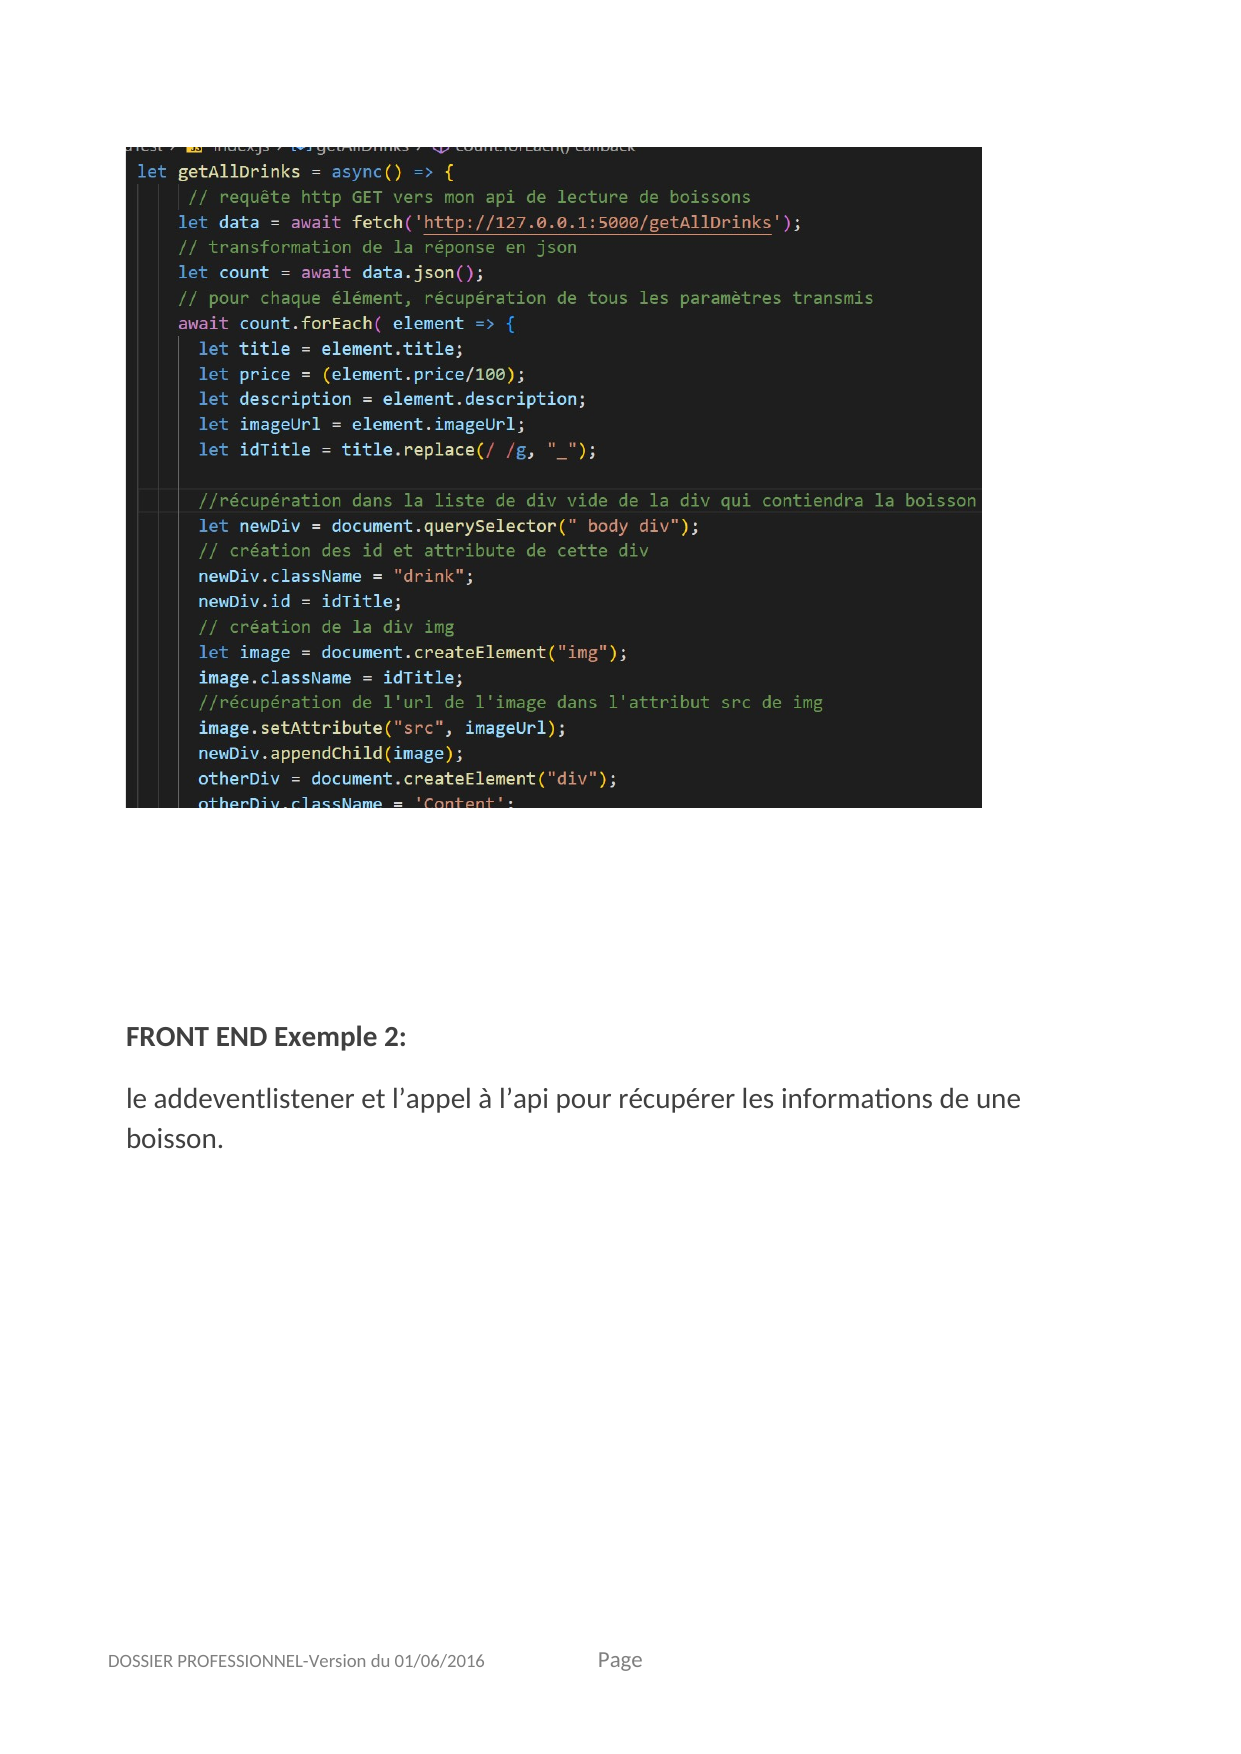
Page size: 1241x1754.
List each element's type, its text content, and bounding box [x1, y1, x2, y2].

picture [125, 147, 982, 808]
table_cell FRONT END Exemple 1: L’image de respectant pas le responsive du texte FRONT END Exemple 1: Les différentes importations situées dans le Head de la page Html FRONT END Exemple 1: Le mini Carrousel d’image utilisant la barre de navigation latérale. FRONT END Exemple 1: Le footer de l’intégration ainsi que les éléments réagissant au hover FRONT END Exemple 2: Présentation du résultat visuel du front-end javascript dynamique FRONT END Exemple 2: La page html ne contenant que le header et des <div> vide FRONT END Exemple 2: Appel à l’api pour récupérer les informations de toutes les boissons FRONT END Exemple 2: le addeventlistener et l’appel à l’api pour récupérer les informations de une boisson. FRONT END Exemple 3: Voici le résultat visuel du Carrousel réalisé en Django et Bootstrap FRONT END Exemple 3: Voici le code du Carrousel réalisé en Django et Bootstrap BACK END Exemple 1: Le front-end qui m’a été fourni pour s’adapter à l’Api NodeJs. BACK END Exemple 1: Voici le routeur des objets de l’API nodeJs BACK END Exemple 1: Voici le modèle d’objet Express de Nodejs permettant de communiquer avec MongoDb en POO. BACK END Exemple 1: deux points de terminaisons en NodeJs. BACK END Exemple 2: Présentation de deux points de terminaison en python Flask [115, 148, 1133, 1181]
